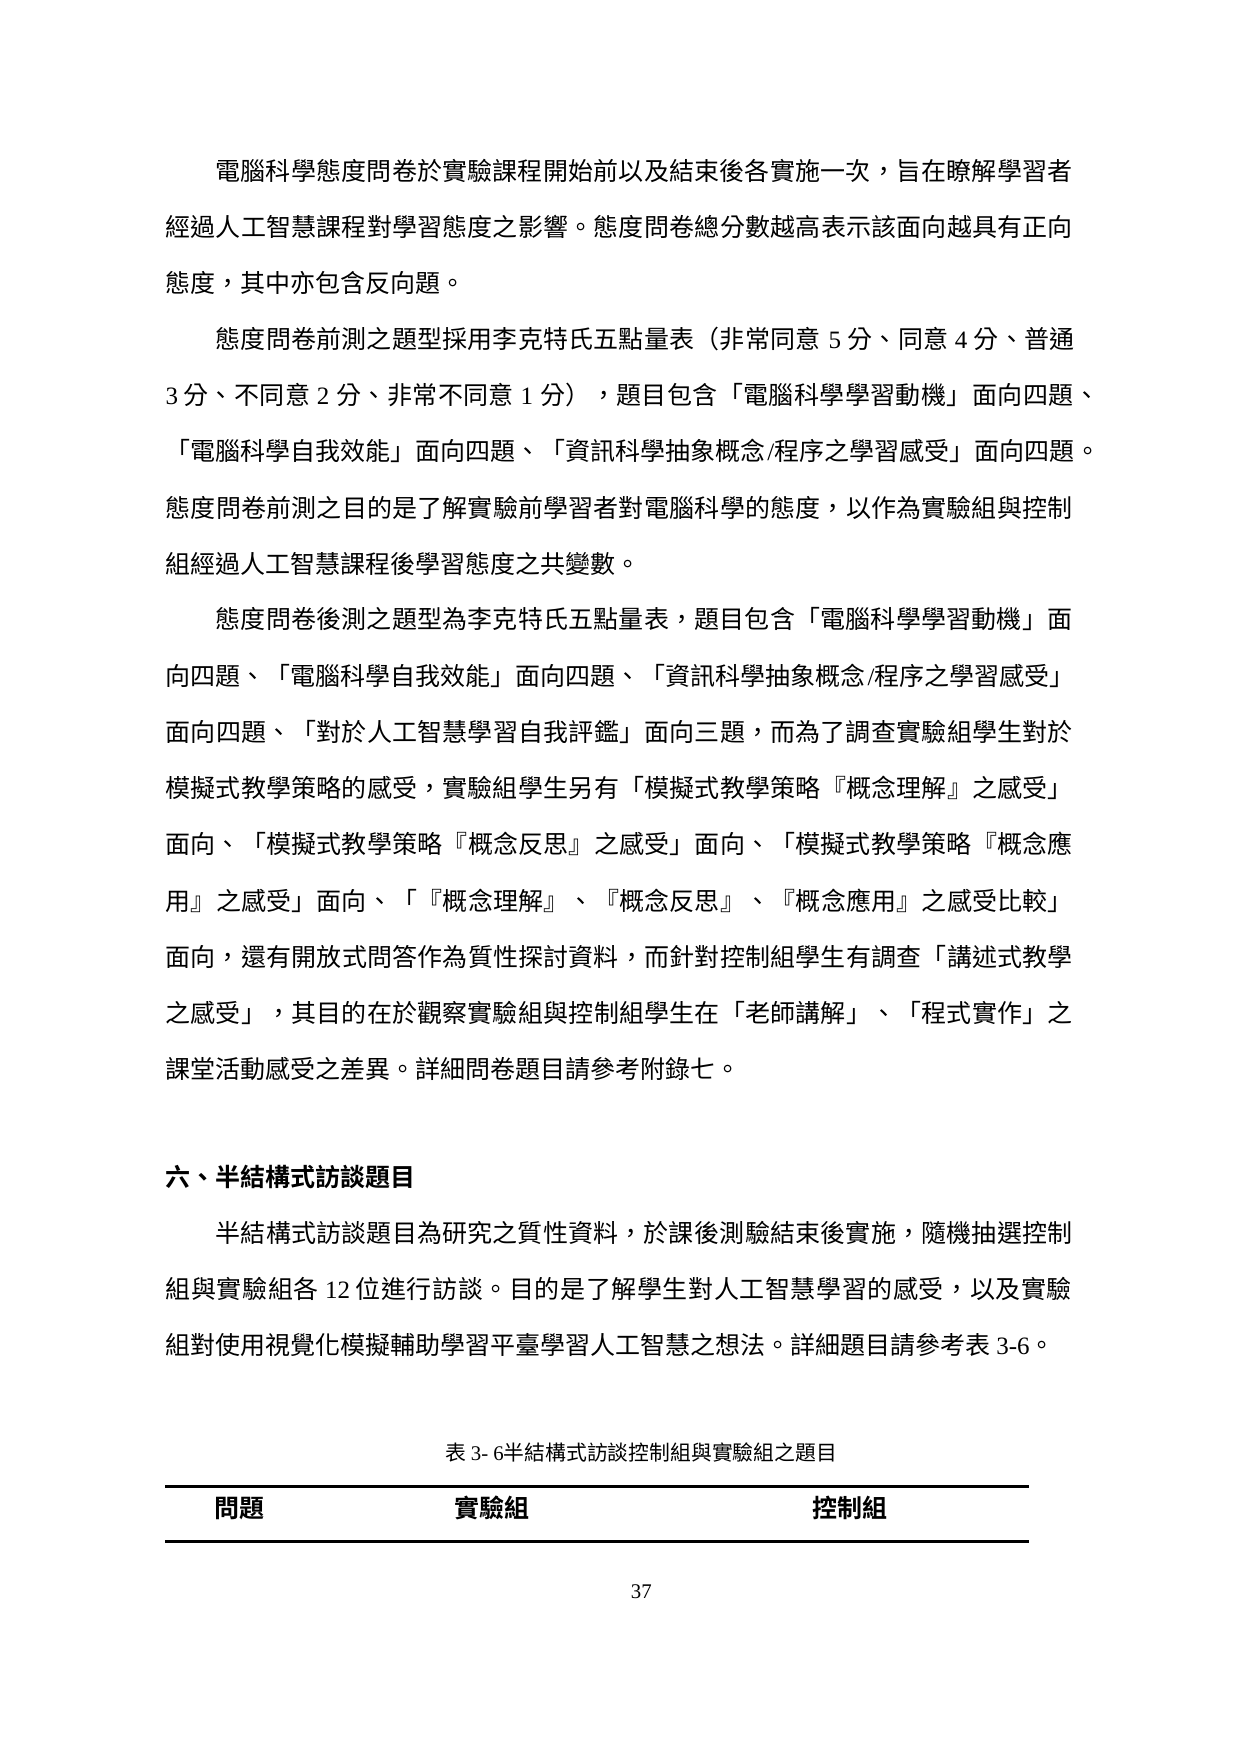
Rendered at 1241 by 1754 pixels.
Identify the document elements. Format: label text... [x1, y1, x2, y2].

text 電腦科學態度問卷於實驗課程開始前以及結束後各實施一次，旨在瞭解學習者經過人工智慧課程對學習態度之影響。態度問卷總分數越高表示該面向越具有正向態度，其中亦包含反向題。 [165, 151, 1075, 301]
text 六、半結構式訪談題目 [165, 1157, 1075, 1194]
text 態度問卷前測之題型採用李克特氏五點量表（非常同意 5 分、同意 4 分、普通 3分、不同意 2 分、非常不同意 1 分），題目包含「電腦科學學習動機」面向四題、「電腦科學自我效能」面向四題、「資訊科學抽象概念/程序之學習感受」面向四題。態度問卷前測之目的是了解實驗前學習者對電腦科學的態度，以作為實驗組與控制組經過人工智慧課程後學習態度之共變數。 [165, 319, 1075, 581]
text 半結構式訪談題目為研究之質性資料，於課後測驗結束後實施，隨機抽選控制組與實驗組各12位進行訪談。目的是了解學生對人工智慧學習的感受，以及實驗組對使用視覺化模擬輔助學習平臺學習人工智慧之想法。詳細題目請參考表 3-6。 [165, 1212, 1075, 1362]
table_header 控制組 [671, 1488, 1029, 1540]
table_header 問題 [165, 1488, 312, 1540]
text 表 3- 6半結構式訪談控制組與實驗組之題目 [165, 1432, 1075, 1470]
text 態度問卷後測之題型為李克特氏五點量表，題目包含「電腦科學學習動機」面向四題、「電腦科學自我效能」面向四題、「資訊科學抽象概念/程序之學習感受」面向四題、「對於人工智慧學習自我評鑑」面向三題，而為了調查實驗組學生對於模擬式教學策略的感受，實驗組學生另有「模擬式教學策略『概念理解』之感受」面向、「模擬式教學策略『概念反思』之感受」面向、「模擬式教學策略『概念應用』之感受」面向、「『概念理解』、『概念反思』、『概念應用』之感受比較」面向，還有開放式問答作為質性探討資料，而針對控制組學生有調查「講述式教學之感受」，其目的在於觀察實驗組與控制組學生在「老師講解」、「程式實作」之課堂活動感受之差異。詳細問卷題目請參考附錄七。 [165, 599, 1075, 1087]
table_header 實驗組 [313, 1488, 671, 1540]
